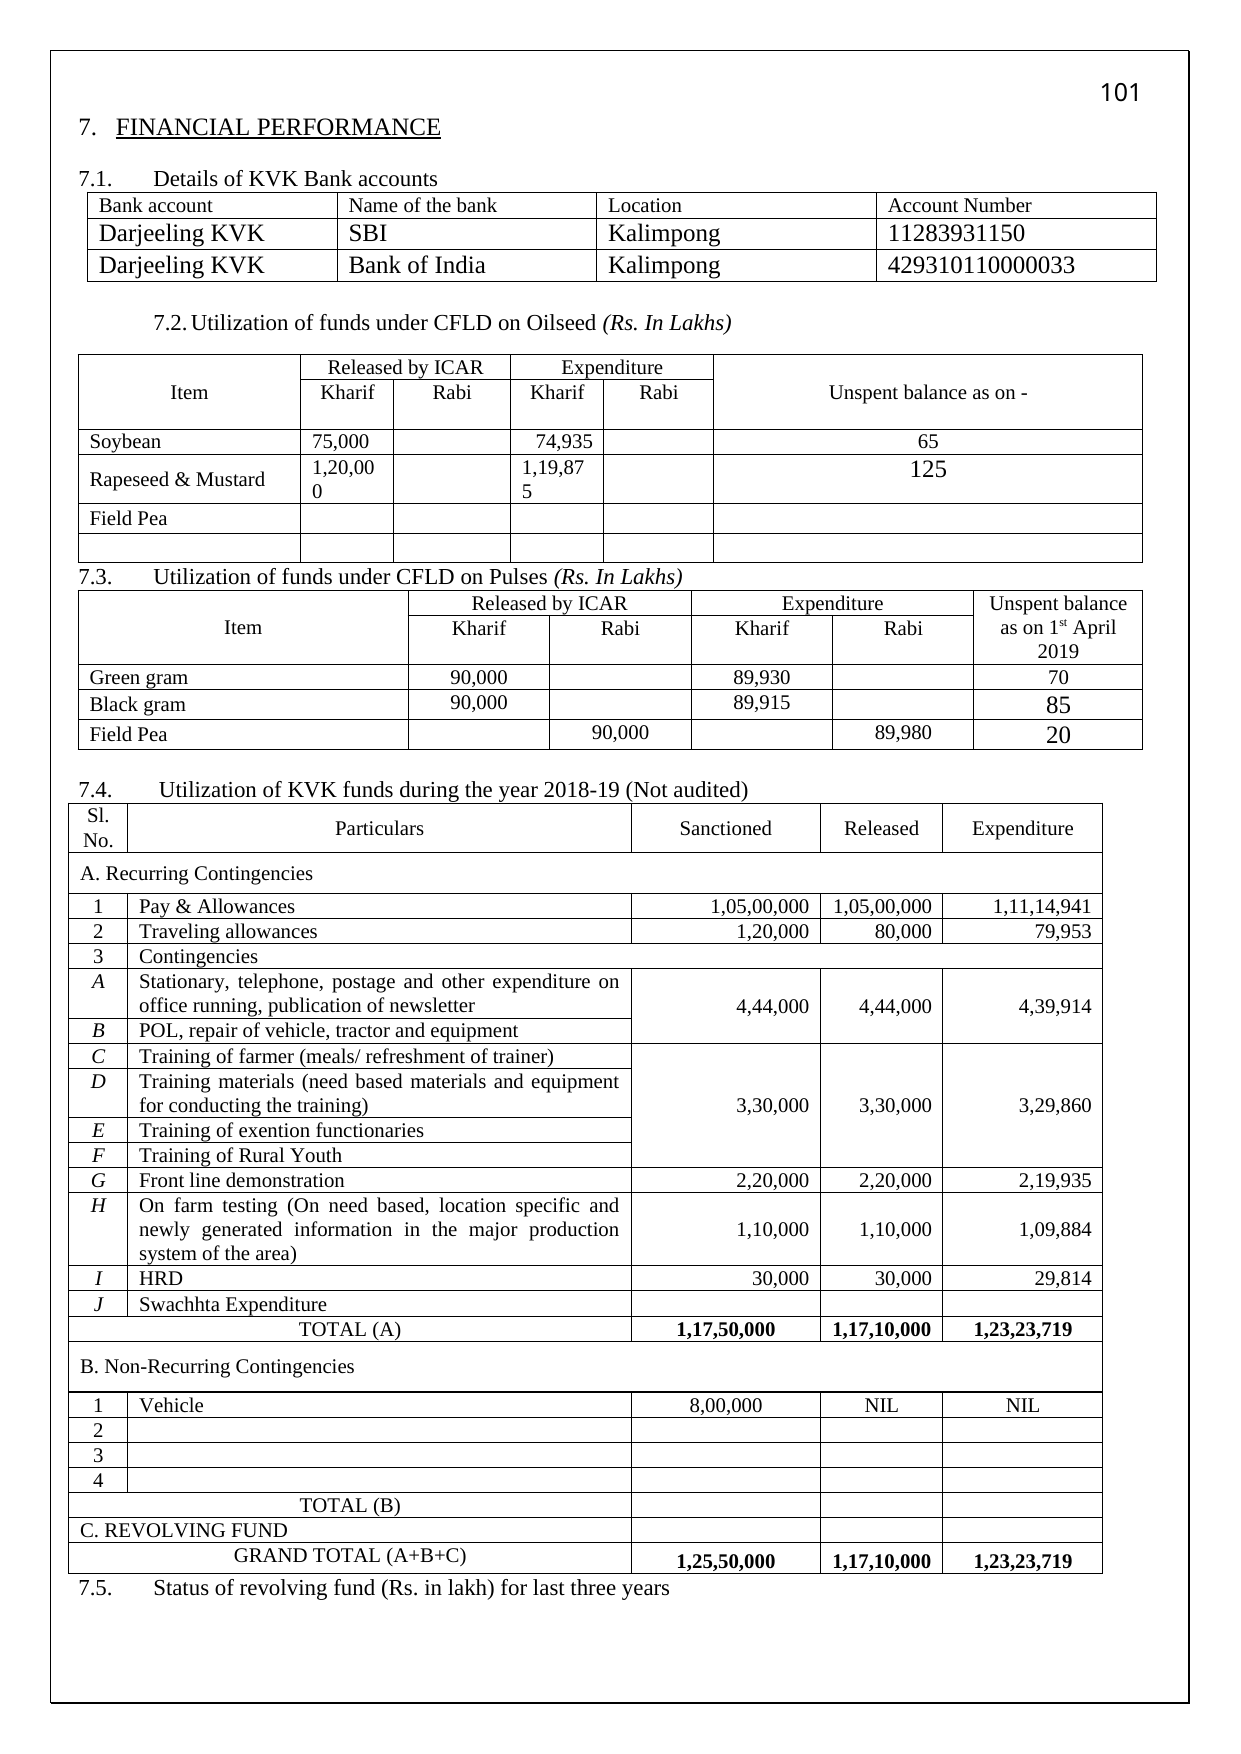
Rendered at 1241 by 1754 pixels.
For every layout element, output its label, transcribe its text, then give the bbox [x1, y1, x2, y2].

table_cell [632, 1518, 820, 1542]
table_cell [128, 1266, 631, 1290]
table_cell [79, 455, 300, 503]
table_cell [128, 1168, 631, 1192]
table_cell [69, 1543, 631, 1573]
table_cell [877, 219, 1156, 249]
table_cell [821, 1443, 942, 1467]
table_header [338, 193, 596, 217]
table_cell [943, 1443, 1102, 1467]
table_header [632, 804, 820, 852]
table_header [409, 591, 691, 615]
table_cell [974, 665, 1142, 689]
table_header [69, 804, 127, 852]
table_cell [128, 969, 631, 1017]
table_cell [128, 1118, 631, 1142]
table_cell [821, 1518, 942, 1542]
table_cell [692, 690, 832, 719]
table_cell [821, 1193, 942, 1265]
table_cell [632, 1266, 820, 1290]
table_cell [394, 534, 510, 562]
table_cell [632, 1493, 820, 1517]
text 7.5. Status of revolving fund (Rs. in lakh) for last three years [78, 1574, 1142, 1601]
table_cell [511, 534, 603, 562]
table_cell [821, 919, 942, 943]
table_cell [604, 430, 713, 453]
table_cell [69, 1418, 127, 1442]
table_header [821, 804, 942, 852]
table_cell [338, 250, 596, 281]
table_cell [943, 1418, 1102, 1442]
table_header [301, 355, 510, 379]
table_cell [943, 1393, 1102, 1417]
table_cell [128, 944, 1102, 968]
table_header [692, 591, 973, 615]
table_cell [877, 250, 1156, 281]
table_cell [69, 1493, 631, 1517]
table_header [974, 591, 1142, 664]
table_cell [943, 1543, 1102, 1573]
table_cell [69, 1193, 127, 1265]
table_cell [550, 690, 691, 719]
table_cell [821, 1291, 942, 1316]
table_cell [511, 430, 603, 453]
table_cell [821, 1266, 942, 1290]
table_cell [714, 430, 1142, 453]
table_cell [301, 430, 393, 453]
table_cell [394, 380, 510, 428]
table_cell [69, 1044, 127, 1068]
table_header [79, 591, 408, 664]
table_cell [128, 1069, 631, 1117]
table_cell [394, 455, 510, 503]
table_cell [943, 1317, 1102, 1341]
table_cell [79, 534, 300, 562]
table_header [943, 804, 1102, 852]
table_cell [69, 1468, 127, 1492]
list Utilization of funds under CFLD on Oilseed (Rs. In Lakhs) [153, 309, 1142, 335]
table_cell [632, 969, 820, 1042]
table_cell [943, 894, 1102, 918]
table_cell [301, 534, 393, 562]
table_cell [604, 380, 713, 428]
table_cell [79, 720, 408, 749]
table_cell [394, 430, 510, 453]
list FINANCIAL PERFORMANCE [78, 112, 1142, 141]
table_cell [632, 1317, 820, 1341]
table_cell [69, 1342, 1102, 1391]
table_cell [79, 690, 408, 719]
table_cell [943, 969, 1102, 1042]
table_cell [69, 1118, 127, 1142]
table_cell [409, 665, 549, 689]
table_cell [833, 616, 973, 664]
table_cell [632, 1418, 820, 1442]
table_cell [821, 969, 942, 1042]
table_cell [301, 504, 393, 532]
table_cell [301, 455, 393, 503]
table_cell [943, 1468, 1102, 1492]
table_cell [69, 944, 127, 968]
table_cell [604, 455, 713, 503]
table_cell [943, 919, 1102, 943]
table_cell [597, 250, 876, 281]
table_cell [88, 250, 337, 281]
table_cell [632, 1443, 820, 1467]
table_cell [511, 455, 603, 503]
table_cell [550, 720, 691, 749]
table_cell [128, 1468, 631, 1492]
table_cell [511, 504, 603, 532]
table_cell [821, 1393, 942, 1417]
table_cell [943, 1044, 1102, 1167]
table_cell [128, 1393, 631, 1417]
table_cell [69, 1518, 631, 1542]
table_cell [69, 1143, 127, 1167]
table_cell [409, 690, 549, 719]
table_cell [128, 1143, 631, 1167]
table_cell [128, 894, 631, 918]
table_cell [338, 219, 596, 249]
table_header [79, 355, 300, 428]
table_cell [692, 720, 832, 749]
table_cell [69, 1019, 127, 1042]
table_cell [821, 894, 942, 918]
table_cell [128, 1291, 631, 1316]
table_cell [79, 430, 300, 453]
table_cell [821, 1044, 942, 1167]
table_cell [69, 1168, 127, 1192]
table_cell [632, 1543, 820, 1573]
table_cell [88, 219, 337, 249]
text 7.3. Utilization of funds under CFLD on Pulses (Rs. In Lakhs) [78, 563, 1142, 590]
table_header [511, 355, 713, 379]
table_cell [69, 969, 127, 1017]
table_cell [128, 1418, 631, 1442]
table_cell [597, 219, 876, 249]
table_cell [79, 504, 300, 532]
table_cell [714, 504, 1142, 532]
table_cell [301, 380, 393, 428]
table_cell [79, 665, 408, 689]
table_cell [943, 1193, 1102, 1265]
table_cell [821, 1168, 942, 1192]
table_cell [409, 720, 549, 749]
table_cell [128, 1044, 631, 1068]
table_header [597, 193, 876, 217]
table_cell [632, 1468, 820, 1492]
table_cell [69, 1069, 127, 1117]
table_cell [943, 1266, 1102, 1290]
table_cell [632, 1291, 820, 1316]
text 7.4. Utilization of KVK funds during the year 2018-19 (Not audited) [78, 776, 1142, 802]
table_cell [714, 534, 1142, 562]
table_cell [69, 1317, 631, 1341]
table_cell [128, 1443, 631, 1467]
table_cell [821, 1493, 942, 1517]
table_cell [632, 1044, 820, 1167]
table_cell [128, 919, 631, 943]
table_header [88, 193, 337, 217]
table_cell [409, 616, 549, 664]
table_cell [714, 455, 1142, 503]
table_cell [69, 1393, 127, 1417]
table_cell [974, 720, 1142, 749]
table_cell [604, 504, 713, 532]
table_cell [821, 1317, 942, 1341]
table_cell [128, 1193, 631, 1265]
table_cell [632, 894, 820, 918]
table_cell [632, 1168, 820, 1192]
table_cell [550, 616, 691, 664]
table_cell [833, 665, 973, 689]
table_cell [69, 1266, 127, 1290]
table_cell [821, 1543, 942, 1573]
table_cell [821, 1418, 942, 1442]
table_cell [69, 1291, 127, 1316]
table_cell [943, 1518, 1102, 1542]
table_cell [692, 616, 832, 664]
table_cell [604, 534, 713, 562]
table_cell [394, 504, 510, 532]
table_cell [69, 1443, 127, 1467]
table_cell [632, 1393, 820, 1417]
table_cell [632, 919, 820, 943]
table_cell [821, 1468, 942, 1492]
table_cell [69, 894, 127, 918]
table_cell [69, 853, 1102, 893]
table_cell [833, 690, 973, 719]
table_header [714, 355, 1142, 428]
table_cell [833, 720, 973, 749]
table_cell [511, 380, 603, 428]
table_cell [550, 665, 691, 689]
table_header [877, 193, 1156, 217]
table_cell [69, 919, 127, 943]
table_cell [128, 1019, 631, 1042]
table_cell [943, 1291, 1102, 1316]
text 7.1. Details of KVK Bank accounts [78, 165, 1142, 192]
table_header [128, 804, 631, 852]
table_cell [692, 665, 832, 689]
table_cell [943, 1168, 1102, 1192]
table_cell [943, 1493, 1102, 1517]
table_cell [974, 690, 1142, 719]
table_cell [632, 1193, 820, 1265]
